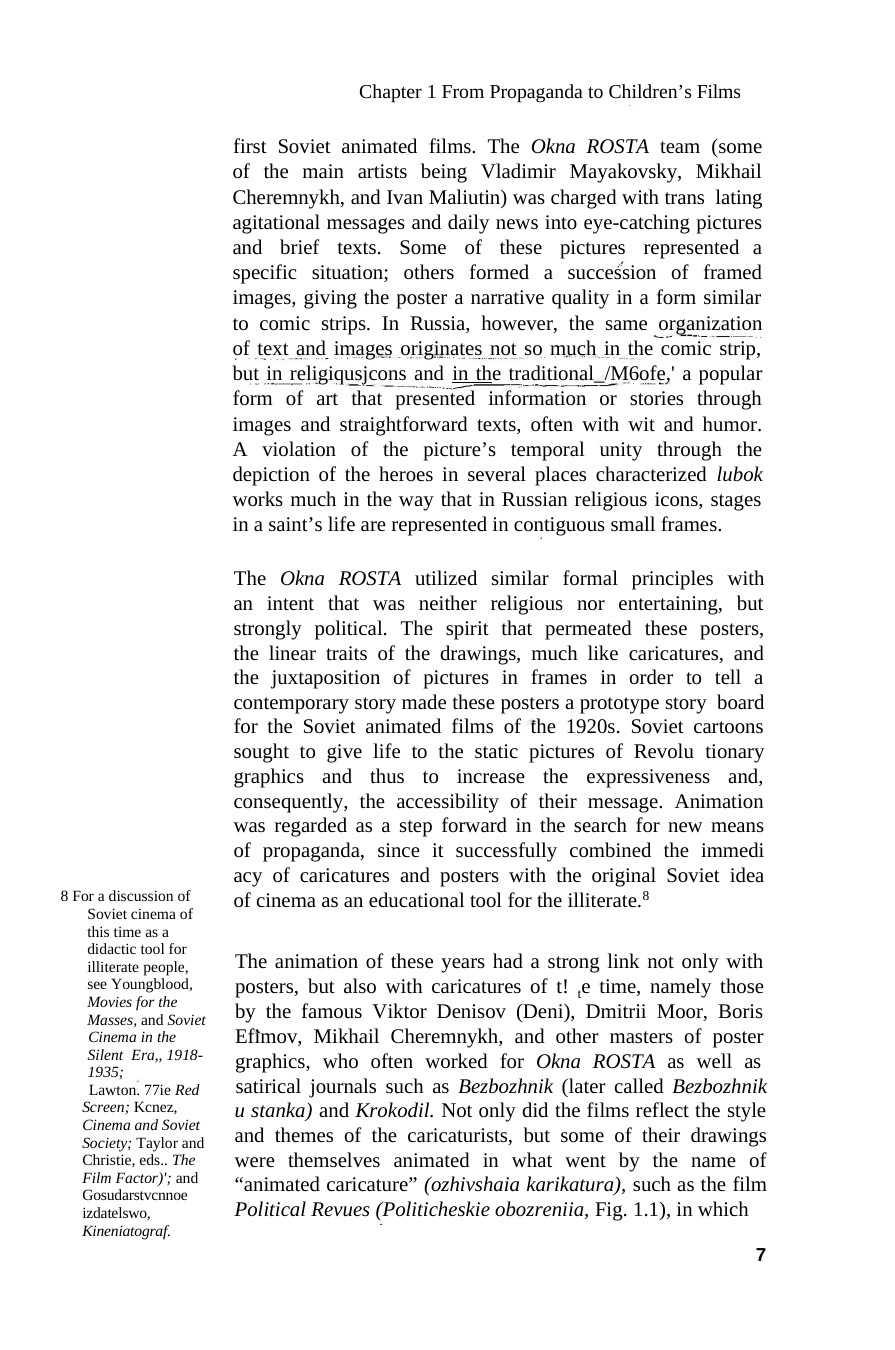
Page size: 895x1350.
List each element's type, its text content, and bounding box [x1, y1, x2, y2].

text Cinema in the Silent Era,, 1918-1935; [87, 1028, 215, 1081]
picture [125, 104, 763, 1225]
text satirical journals such as Bezbozhnik (later called Bezbozhnik u stanka) and Krokodil. Not only did the films reflect the style and themes of the caricaturists, but some of their drawings were themselves animated in what went by the name of “animated caricature” (ozhivshaia karikatura), such as the film Political Revues (Politicheskie obozreniia, Fig. 1.1), in which [234, 1073, 767, 1221]
text Lawton. 77ie Red Screen; Kcnez, Cinema and Soviet Society; Taylor and Christie, eds.. The Film Factor)'; and Gosudarstvcnnoe izdatelswo, Kineniatograf. [82, 1081, 215, 1239]
text Chapter 1 From Propaganda to Children’s Films [359, 80, 895, 103]
text 8 For a discussion of Soviet cinema of this time as a didactic tool for illiterate people, see Youngblood, Movies for the Masses, and Soviet [60, 888, 206, 1028]
text 7 [219, 1243, 766, 1265]
text first Soviet animated films. The Okna ROSTA team (some of the main artists being Vladimir Mayakovsky, Mikhail Cheremnykh, and Ivan Maliutin) was charged with trans­ lating agitational messages and daily news into eye-catching pictures and brief texts. Some of these pictures represented a specific situation; others formed a succession of framed images, giving the poster a narrative quality in a form similar to comic strips. In Russia, however, the same organization of text and images originates not so much in the comic strip, but in religiqusjcons and in the traditional_/M6ofe,' a popular form of art that presented information or stories through images and straightforward texts, often with wit and humor. A violation of the picture’s temporal unity through the depiction of the heroes in several places characterized lubok works much in the way that in Russian religious icons, stages in a saint’s life are represented in contiguous small frames. [232, 134, 763, 536]
text The animation of these years had a strong link not only with posters, but also with caricatures of t! te time, namely those by the famous Viktor Denisov (Deni), Dmitrii Moor, Boris Efimov, Mikhail Cheremnykh, and other masters of poster graphics, who often worked for Okna ROSTA as well as [235, 948, 764, 1073]
text The Okna ROSTA utilized similar formal principles with an intent that was neither religious nor entertaining, but strongly political. The spirit that permeated these posters, the linear traits of the drawings, much like caricatures, and the juxtaposition of pictures in frames in order to tell a contemporary story made these posters a prototype story­ board for the Soviet animated films of the 1920s. Soviet cartoons sought to give life to the static pictures of Revolu­ tionary graphics and thus to increase the expressiveness and, consequently, the accessibility of their message. Animation was regarded as a step forward in the search for new means of propaganda, since it successfully combined the immedi­ acy of caricatures and posters with the original Soviet idea of cinema as an educational tool for the illiterate.8 [233, 566, 764, 912]
